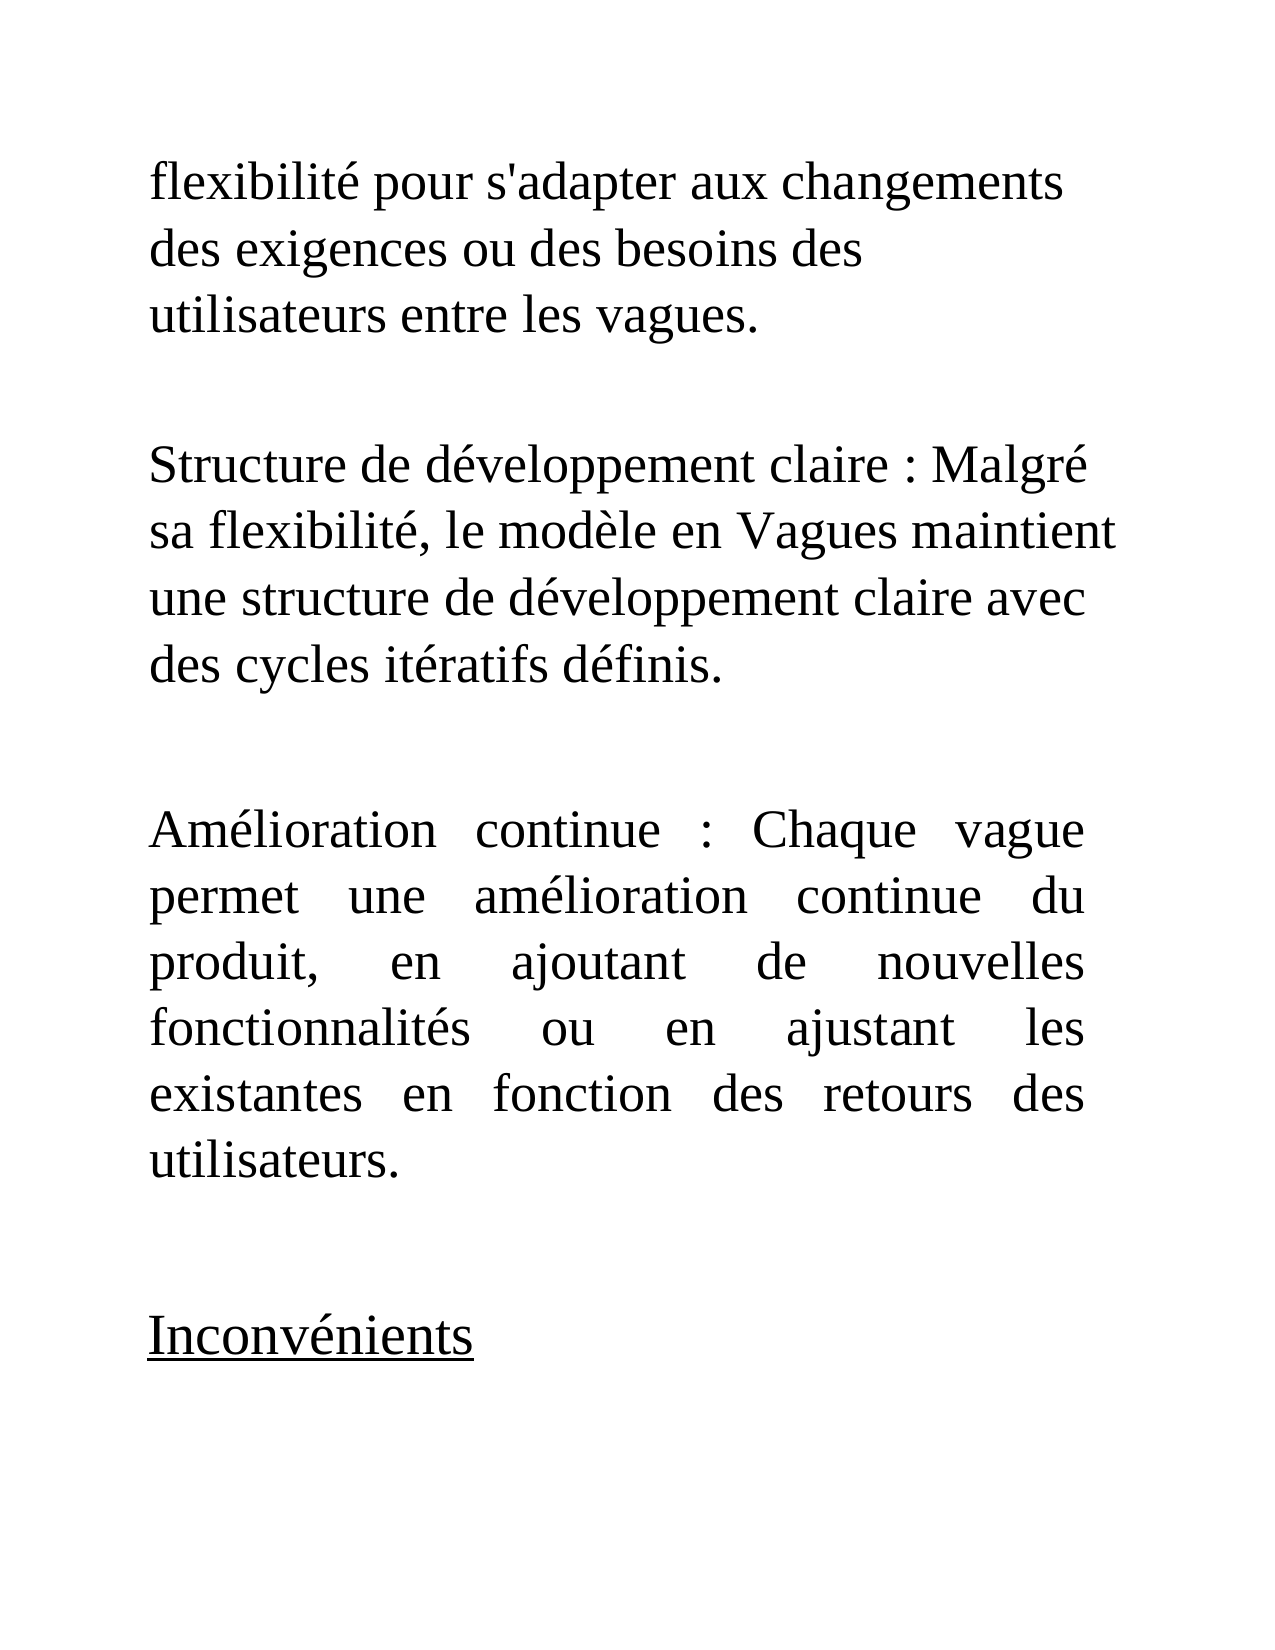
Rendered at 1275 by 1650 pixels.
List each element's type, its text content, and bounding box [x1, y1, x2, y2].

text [148, 149, 1114, 344]
text Structure de développement claire : Malgré sa flexibilité, le modèle en Vagues maintient une structure de développement claire avec des cycles itératifs définis. [148, 432, 1124, 694]
subtitle Inconvénients [147, 1300, 1125, 1367]
text Amélioration continue : Chaque vague permet une amélioration continue du produit, en ajoutant de nouvelles fonctionnalités ou en ajustant les existantes en fonction des retours des utilisateurs. [148, 797, 1086, 1189]
